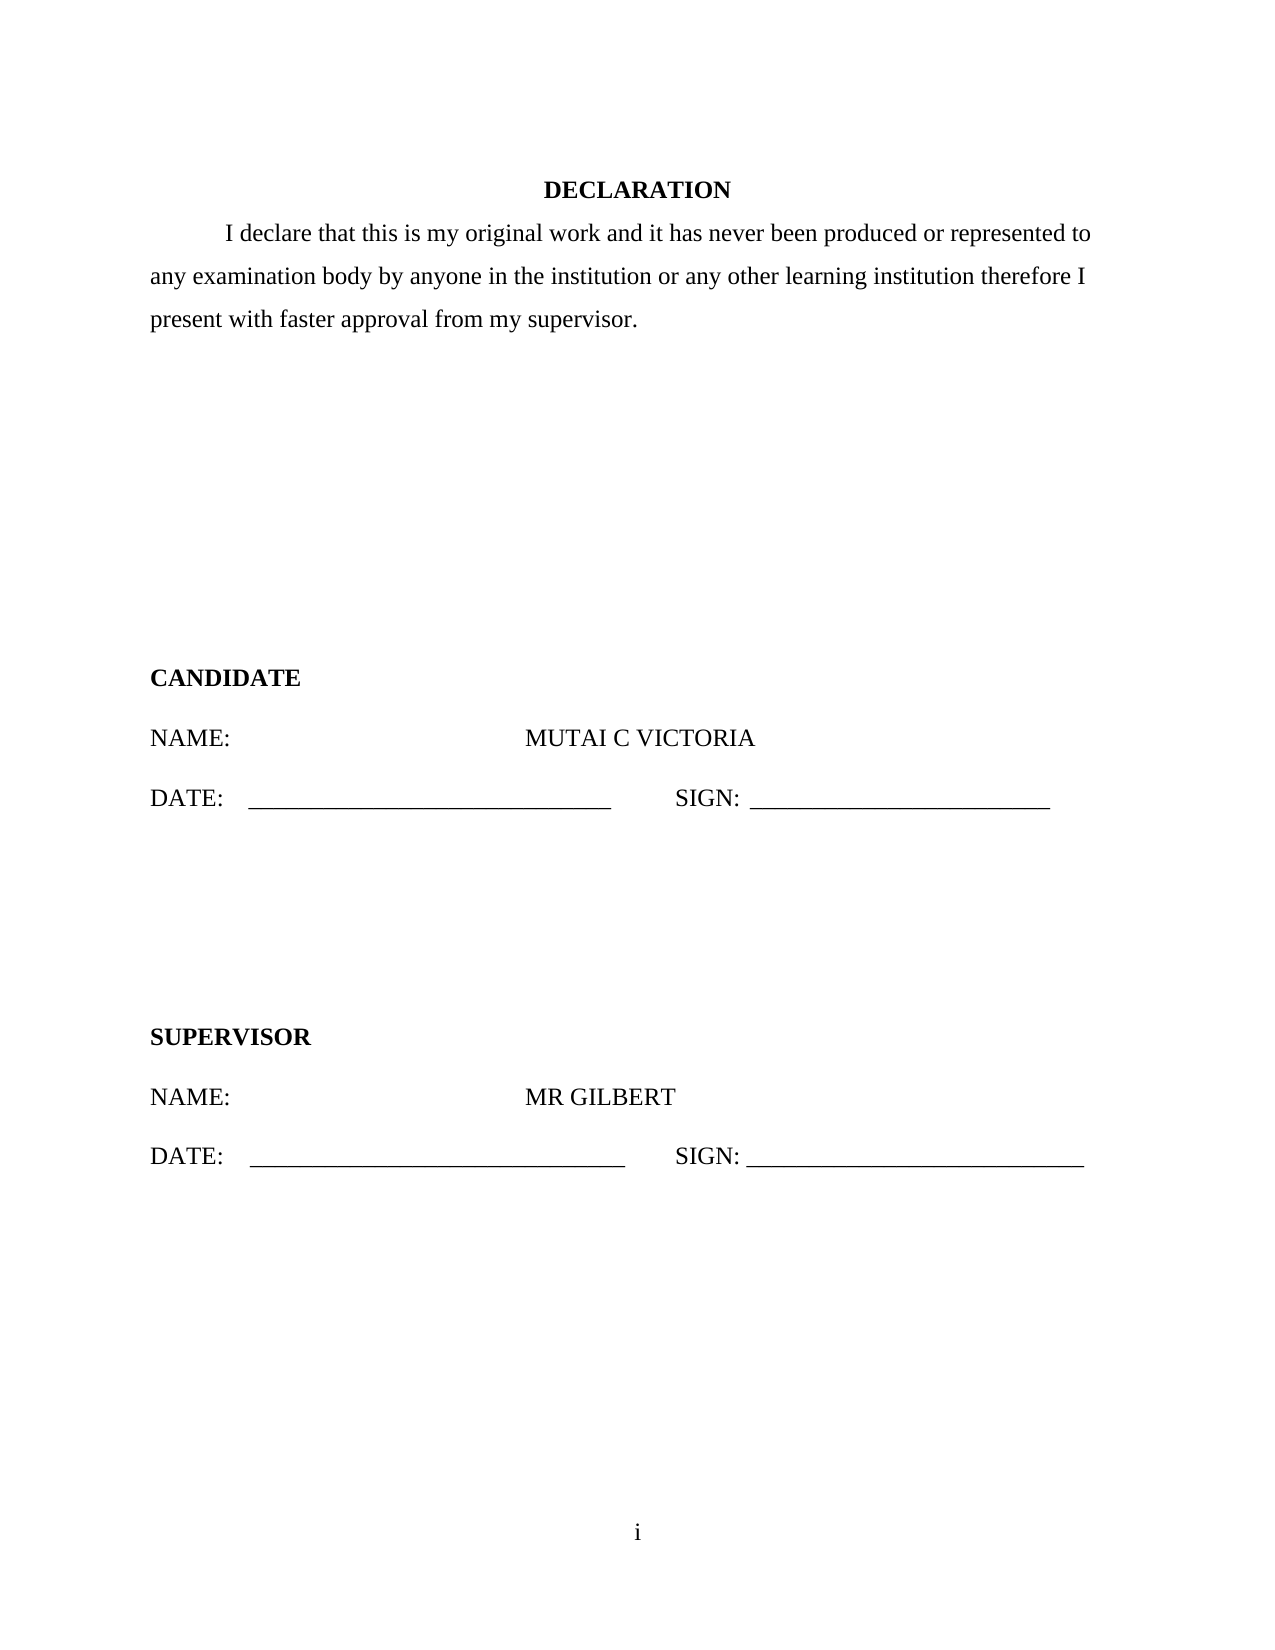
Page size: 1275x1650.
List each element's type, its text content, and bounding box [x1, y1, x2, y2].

text I declare that this is my original work and it has never been produced or represented to any examination body by anyone in the institution or any other learning institution therefore I present with faster approval from my supervisor. [150, 218, 1125, 333]
text CANDIDATE [150, 663, 1125, 692]
text DATE: ______________________________ SIGN: ___________________________ [150, 1141, 1125, 1170]
text NAME: MUTAI C VICTORIA [150, 723, 1125, 752]
text DATE: _____________________________ SIGN: ________________________ [150, 783, 1125, 811]
subtitle DECLARATION [150, 175, 1125, 204]
text NAME: MR GILBERT [150, 1082, 1125, 1110]
text SUPERVISOR [150, 1022, 1125, 1051]
